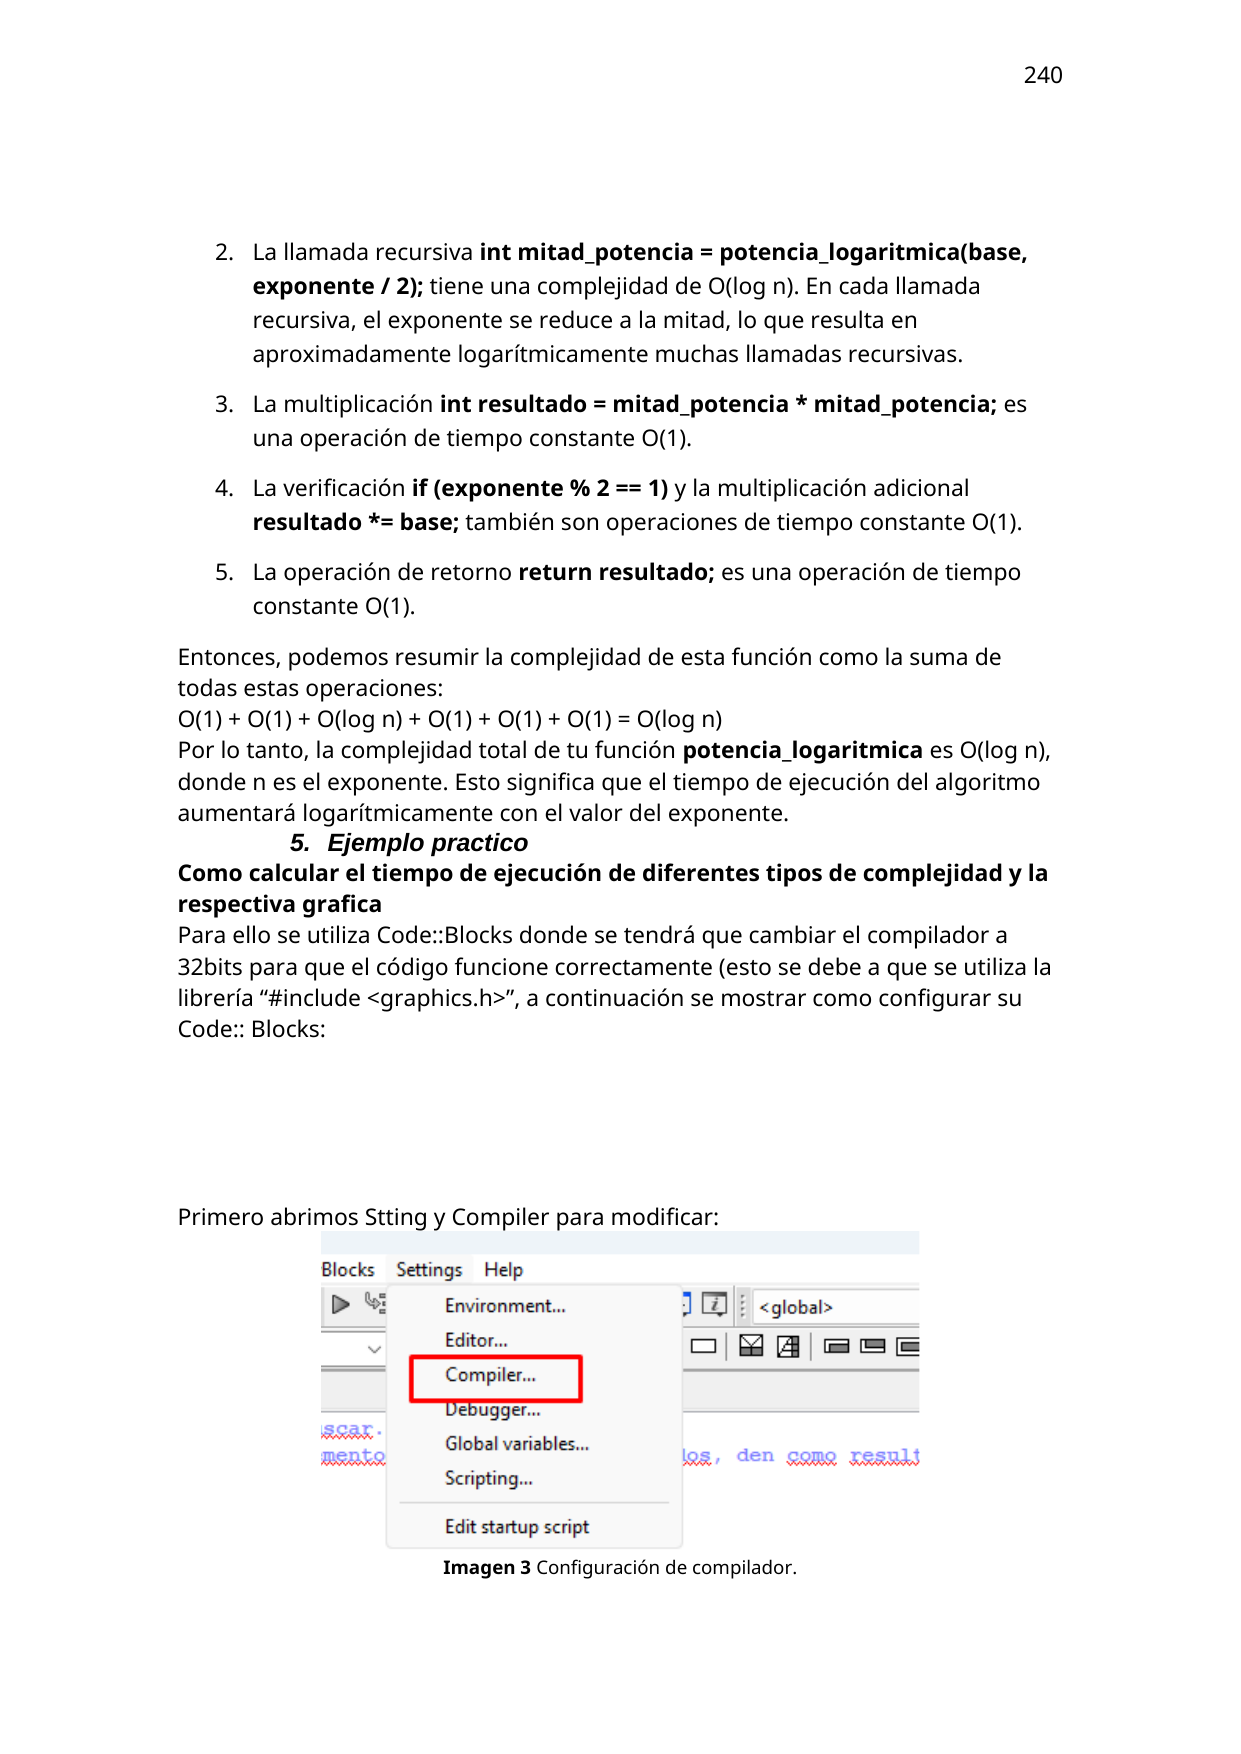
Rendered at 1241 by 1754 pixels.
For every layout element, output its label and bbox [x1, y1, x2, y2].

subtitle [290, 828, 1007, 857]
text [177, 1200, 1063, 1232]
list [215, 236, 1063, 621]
picture [321, 1231, 920, 1555]
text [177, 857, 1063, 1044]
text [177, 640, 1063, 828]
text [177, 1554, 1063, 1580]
